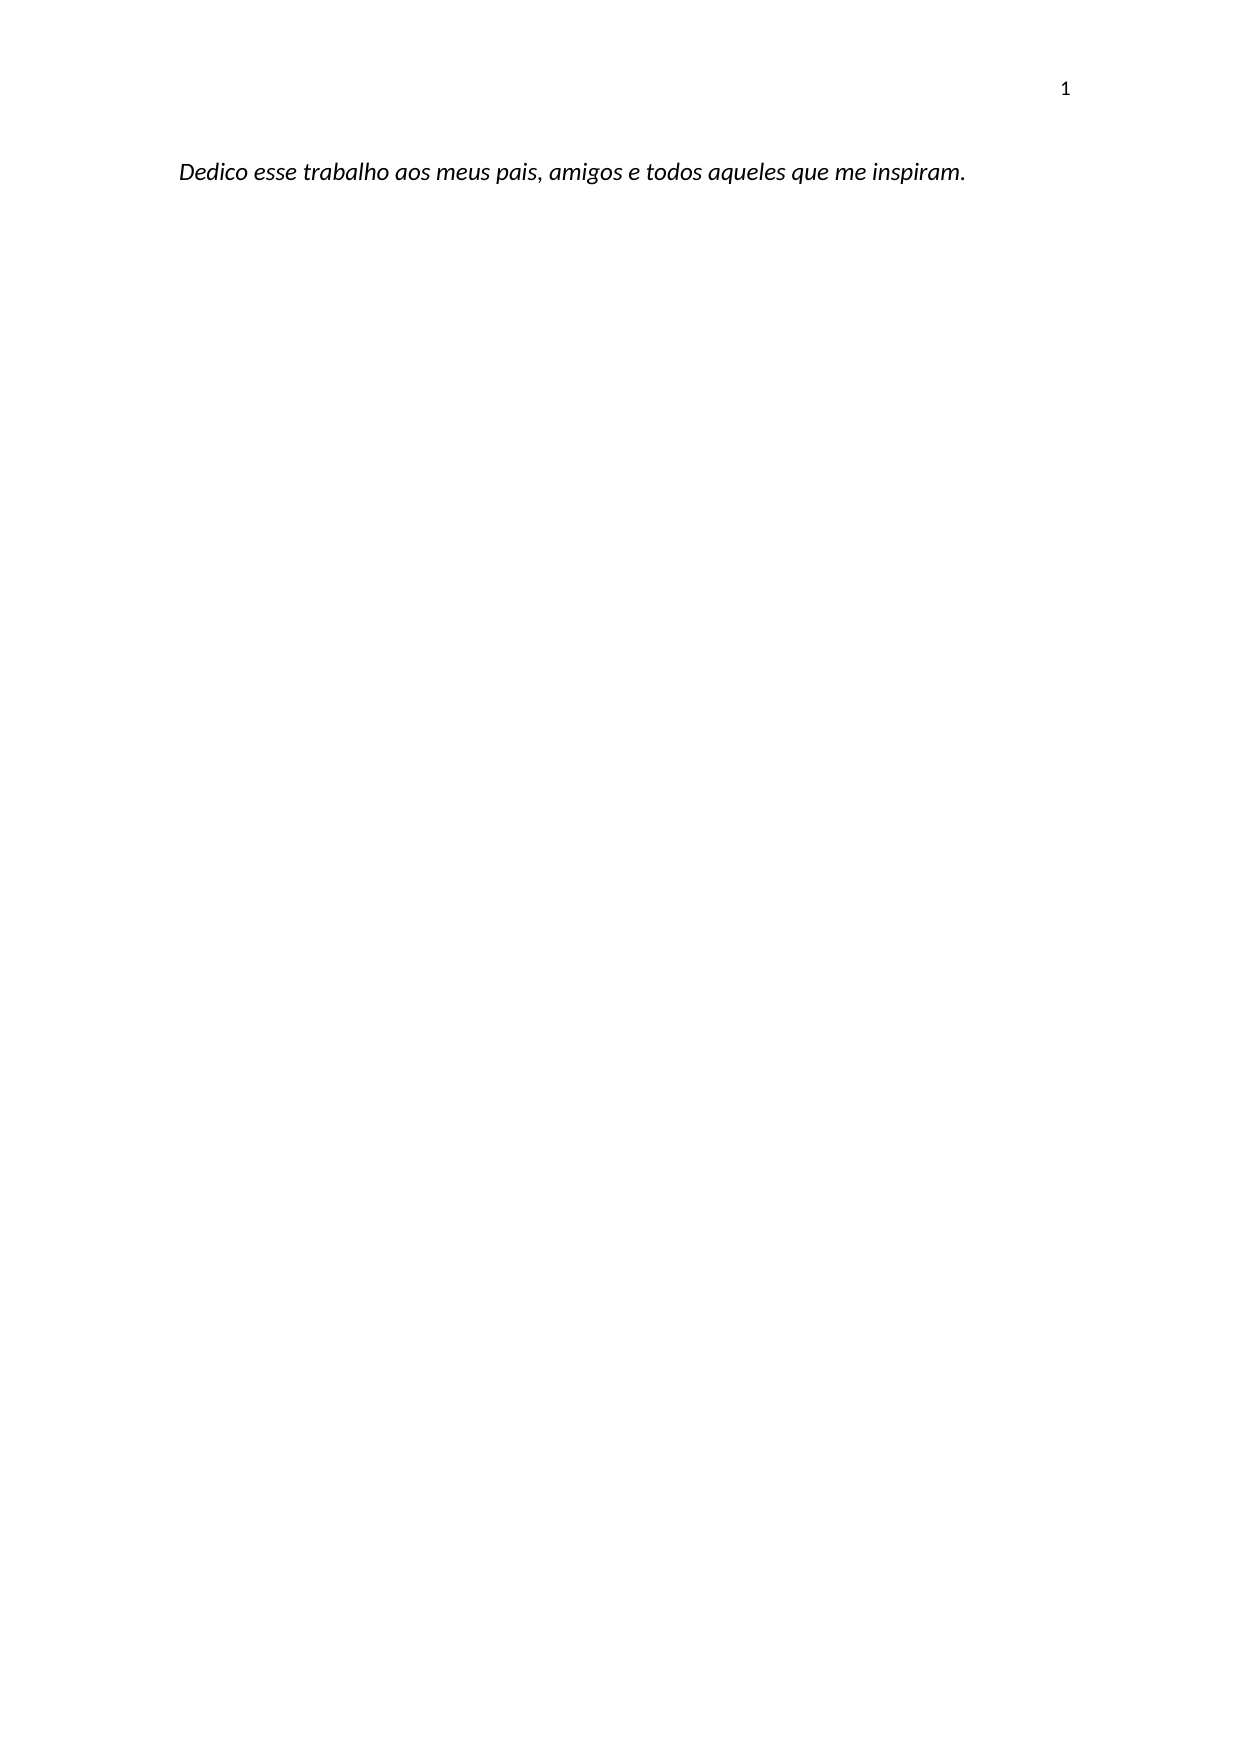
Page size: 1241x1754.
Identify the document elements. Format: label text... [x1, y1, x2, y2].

text Dedico esse trabalho aos meus pais, amigos e todos aqueles que me inspiram. [179, 157, 1072, 187]
